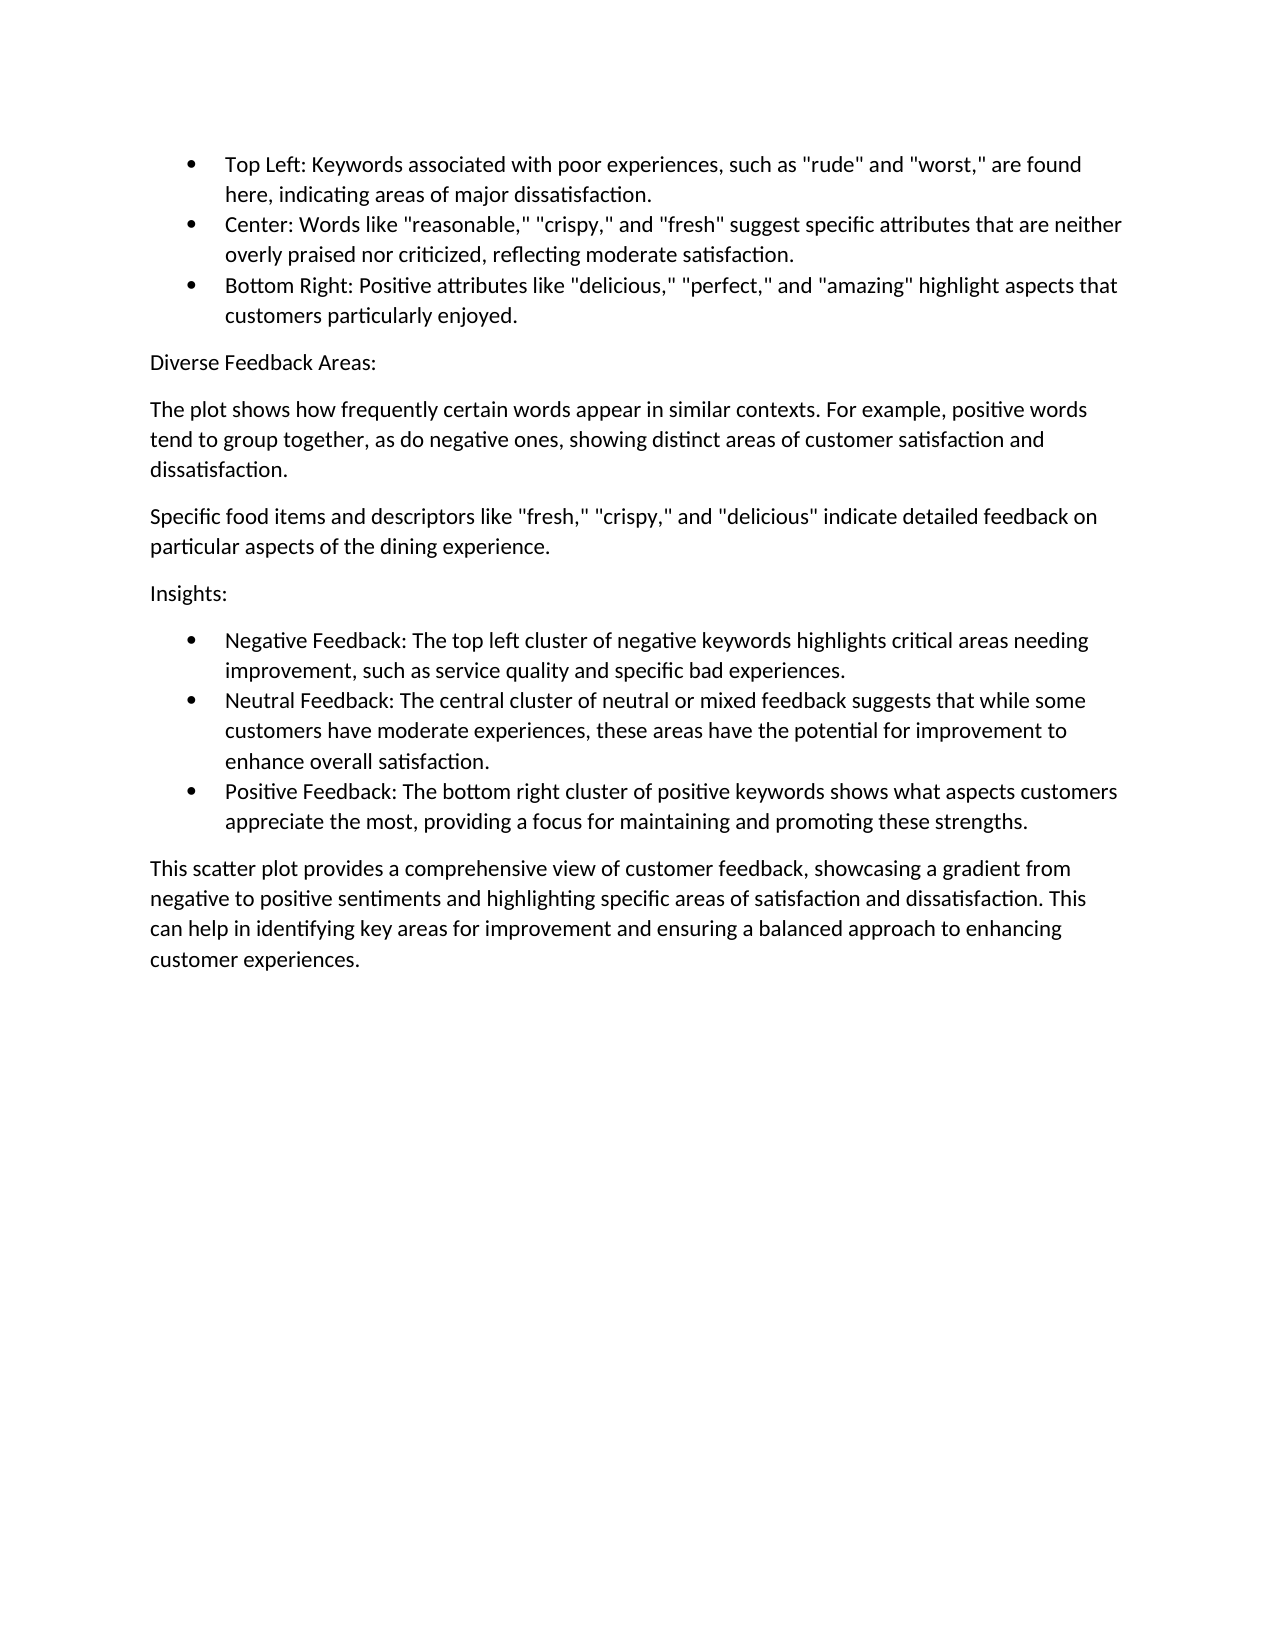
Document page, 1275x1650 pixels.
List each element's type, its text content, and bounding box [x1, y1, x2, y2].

text Insights: [150, 579, 1125, 607]
list Positive Feedback: The bottom right cluster of positive keywords shows what aspects customers appreciate the most, providing a focus for maintaining and promoting these strengths. [187, 777, 1125, 835]
text Specific food items and descriptors like "fresh," "crispy," and "delicious" indicate detailed feedback on particular aspects of the dining experience. [150, 502, 1125, 560]
list Bottom Right: Positive attributes like "delicious," "perfect," and "amazing" highlight aspects that customers particularly enjoyed. [187, 271, 1125, 329]
text This scatter plot provides a comprehensive view of customer feedback, showcasing a gradient from negative to positive sentiments and highlighting specific areas of satisfaction and dissatisfaction. This can help in identifying key areas for improvement and ensuring a balanced approach to enhancing customer experiences. [150, 854, 1125, 973]
text Diverse Feedback Areas: [150, 348, 1125, 376]
list Center: Words like "reasonable," "crispy," and "fresh" suggest specific attributes that are neither overly praised nor criticized, reflecting moderate satisfaction. [187, 210, 1125, 269]
text The plot shows how frequently certain words appear in similar contexts. For example, positive words tend to group together, as do negative ones, showing distinct areas of customer satisfaction and dissatisfaction. [150, 395, 1125, 483]
list Neutral Feedback: The central cluster of neutral or mixed feedback suggests that while some customers have moderate experiences, these areas have the potential for improvement to enhance overall satisfaction. [187, 686, 1125, 775]
list Negative Feedback: The top left cluster of negative keywords highlights critical areas needing improvement, such as service quality and specific bad experiences. [187, 626, 1125, 684]
list Top Left: Keywords associated with poor experiences, such as "rude" and "worst," are found here, indicating areas of major dissatisfaction. [187, 150, 1125, 208]
